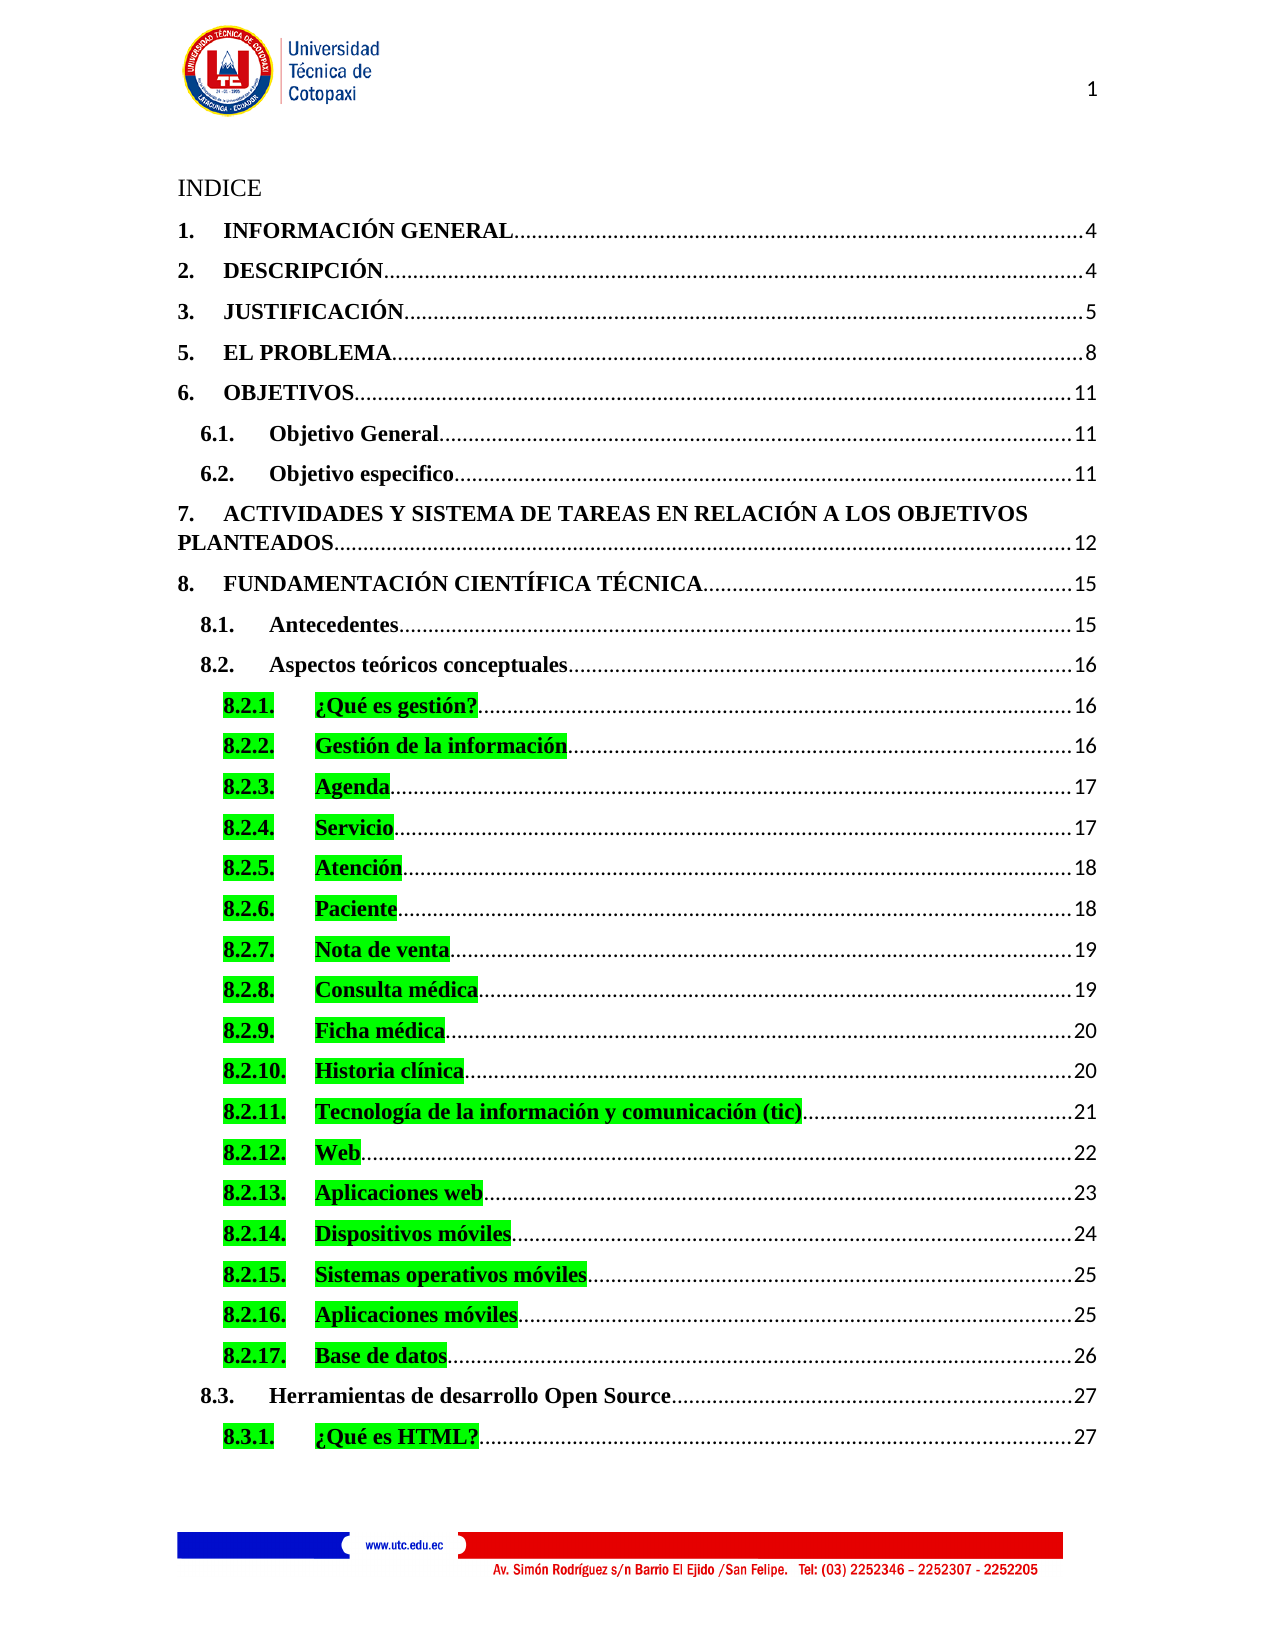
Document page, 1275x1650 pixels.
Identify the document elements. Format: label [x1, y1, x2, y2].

picture [177, 1532, 1063, 1577]
picture [177, 22, 387, 122]
